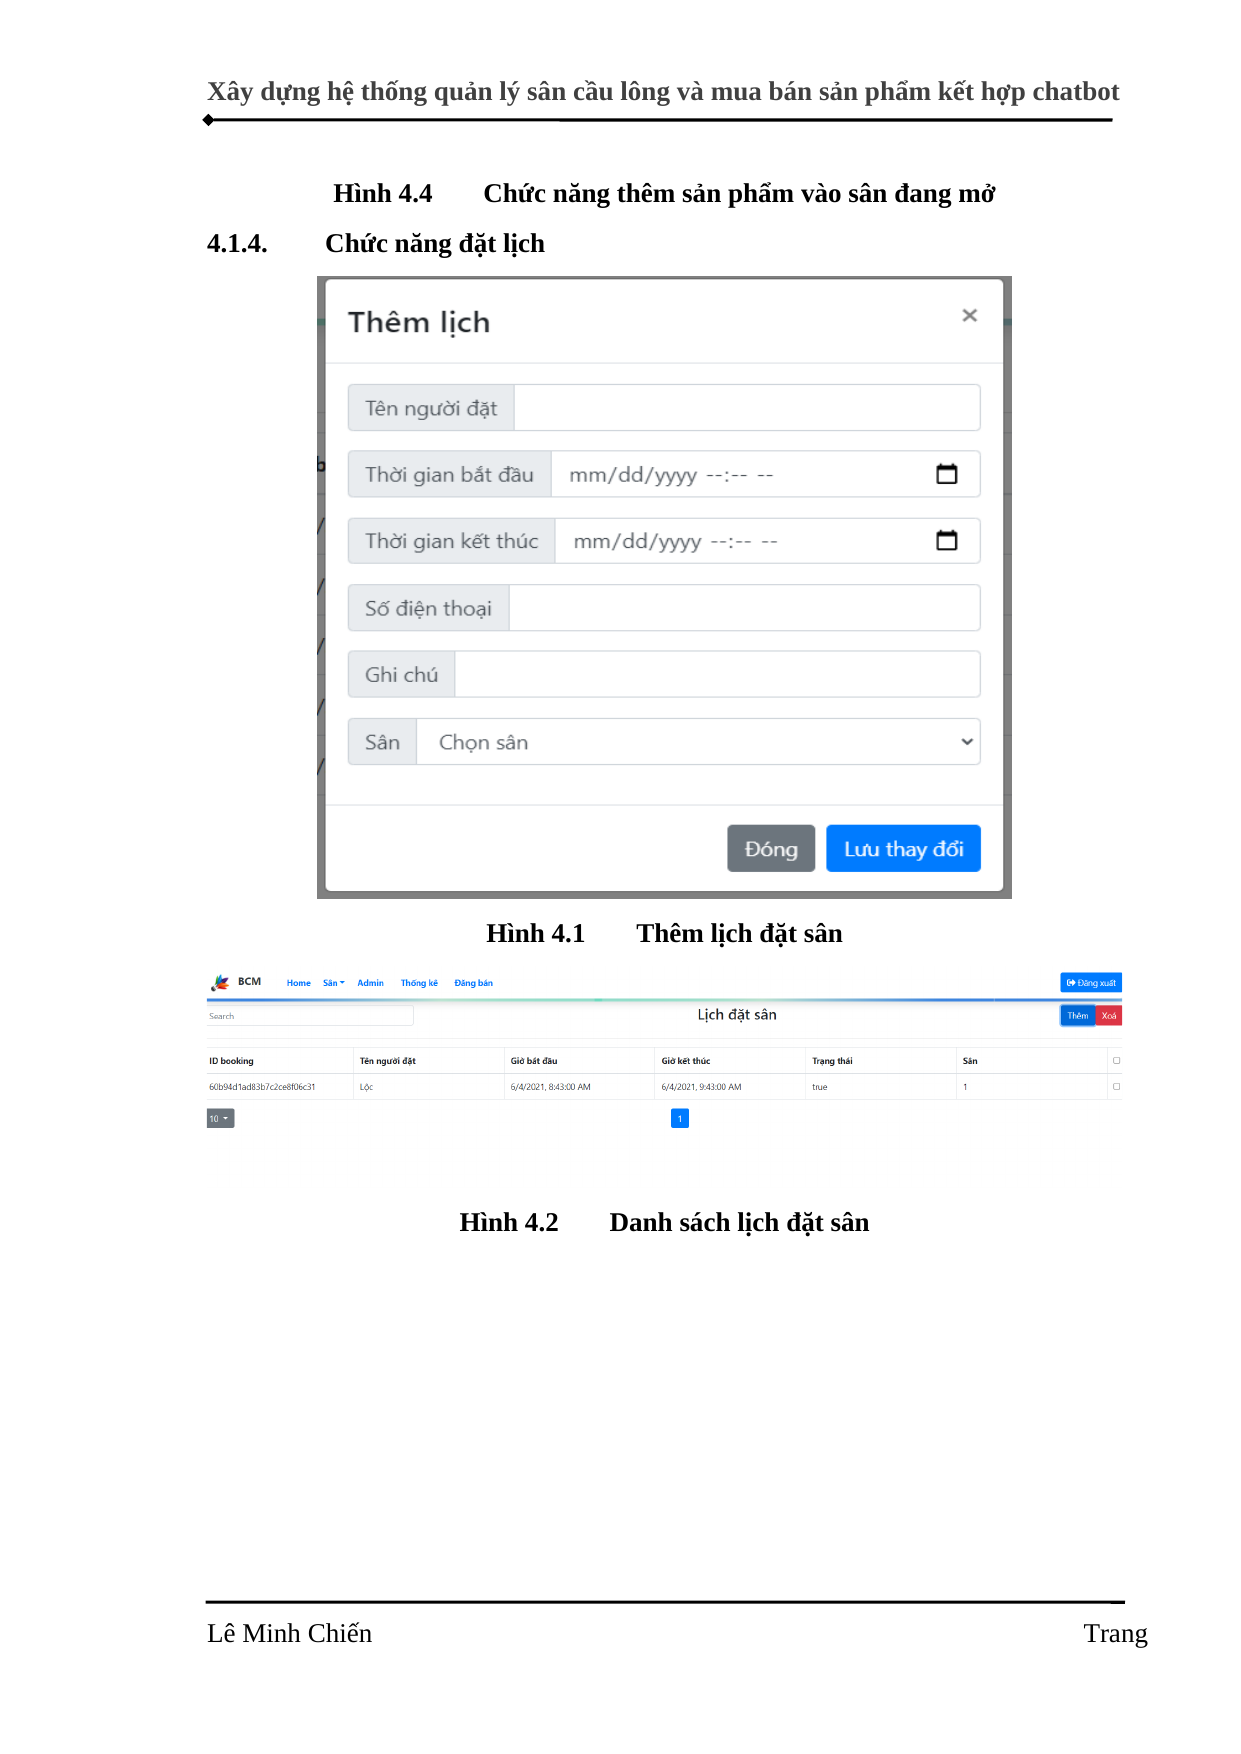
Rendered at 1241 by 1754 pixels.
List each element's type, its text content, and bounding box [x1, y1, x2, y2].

picture [317, 276, 1012, 899]
text Thêm lịch đặt sân [207, 917, 1122, 948]
text Danh sách lịch đặt sân [207, 1206, 1122, 1237]
text Chức năng đặt lịch [207, 227, 1122, 258]
text Chức năng thêm sản phẩm vào sân đang mở [207, 177, 1122, 208]
picture [206, 966, 1123, 1188]
